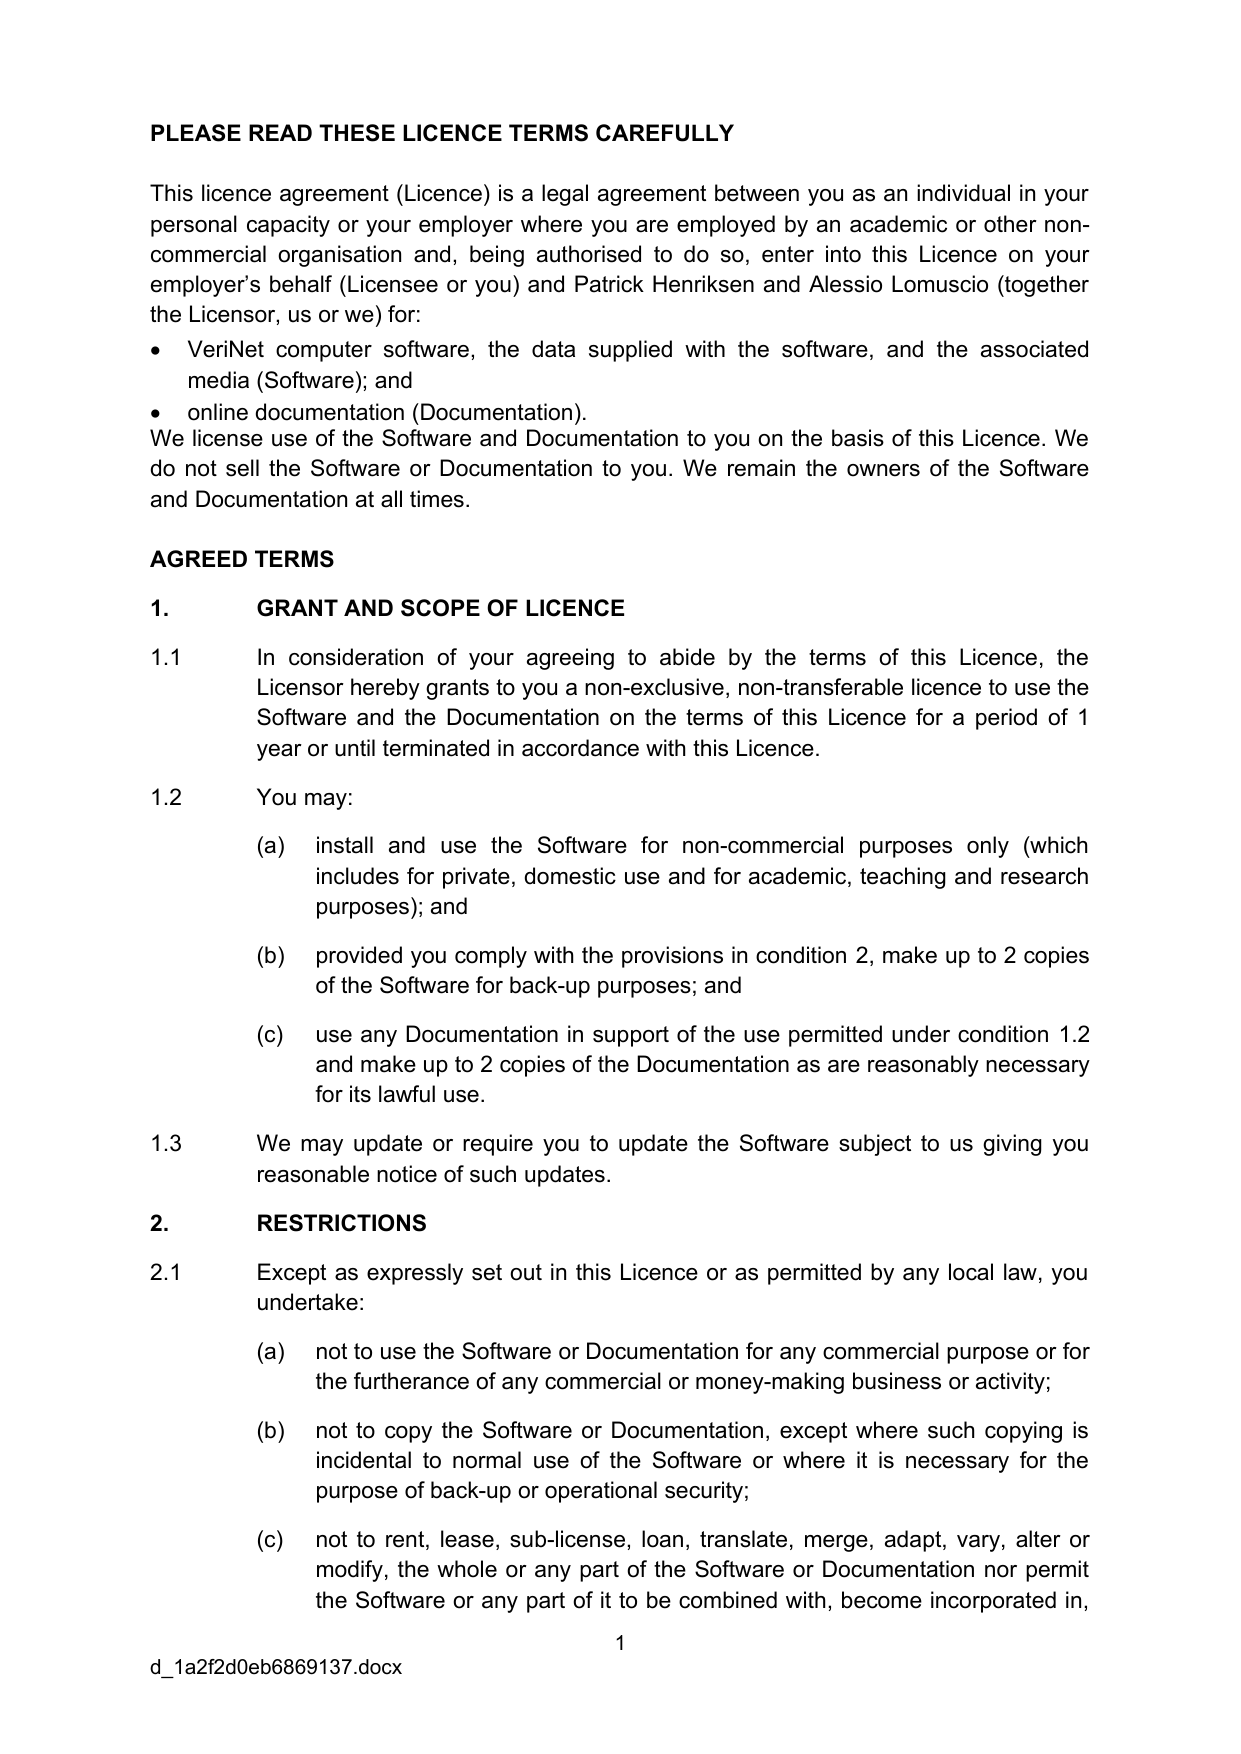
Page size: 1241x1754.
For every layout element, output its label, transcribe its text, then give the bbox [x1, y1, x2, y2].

subtitle You may: [150, 783, 1090, 810]
text This licence agreement (Licence) is a legal agreement between you as an individual in your personal capacity or your employer where you are employed by an academic or other non-commercial organisation and, being authorised to do so, enter into this Licence on your employer’s behalf (Licensee or you) and Patrick Henriksen and Alessio Lomuscio (together the Licensor, us or we) for: [150, 180, 1090, 327]
subtitle not to copy the Software or Documentation, except where such copying is incidental to normal use of the Software or where it is necessary for the purpose of back-up or operational security; [256, 1417, 1090, 1503]
text We license use of the Software and Documentation to you on the basis of this Licence. We do not sell the Software or Documentation to you. We remain the owners of the Software and Documentation at all times. [150, 425, 1090, 512]
subtitle use any Documentation in support of the use permitted under condition 1.2 and make up to 2 copies of the Documentation as are reasonably necessary for its lawful use. [256, 1021, 1090, 1108]
text Agreed Terms [150, 546, 1090, 572]
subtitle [256, 1526, 1090, 1613]
text PLEASE READ THESE LICENCE TERMS CAREFULLY [150, 120, 1090, 146]
subtitle We may update or require you to update the Software subject to us giving you reasonable notice of such updates. [150, 1130, 1090, 1187]
subtitle Except as expressly set out in this Licence or as permitted by any local law, you undertake: [150, 1258, 1090, 1315]
text VeriNet computer software, the data supplied with the software, and the associated media (Software); and [150, 331, 1090, 394]
text online documentation (Documentation). [150, 394, 1090, 425]
subtitle GRANT AND SCOPE OF LICENCE [150, 595, 1090, 621]
subtitle Restrictions [150, 1209, 1090, 1236]
subtitle install and use the Software for non-commercial purposes only (which includes for private, domestic use and for academic, teaching and research purposes); and [256, 832, 1090, 919]
subtitle not to use the Software or Documentation for any commercial purpose or for the furtherance of any commercial or money-making business or activity; [256, 1338, 1090, 1394]
subtitle In consideration of your agreeing to abide by the terms of this Licence, the Licensor hereby grants to you a non-exclusive, non-transferable licence to use the Software and the Documentation on the terms of this Licence for a period of 1 year or until terminated in accordance with this Licence. [150, 644, 1090, 761]
subtitle provided you comply with the provisions in condition 2, make up to 2 copies of the Software for back-up purposes; and [256, 942, 1090, 998]
